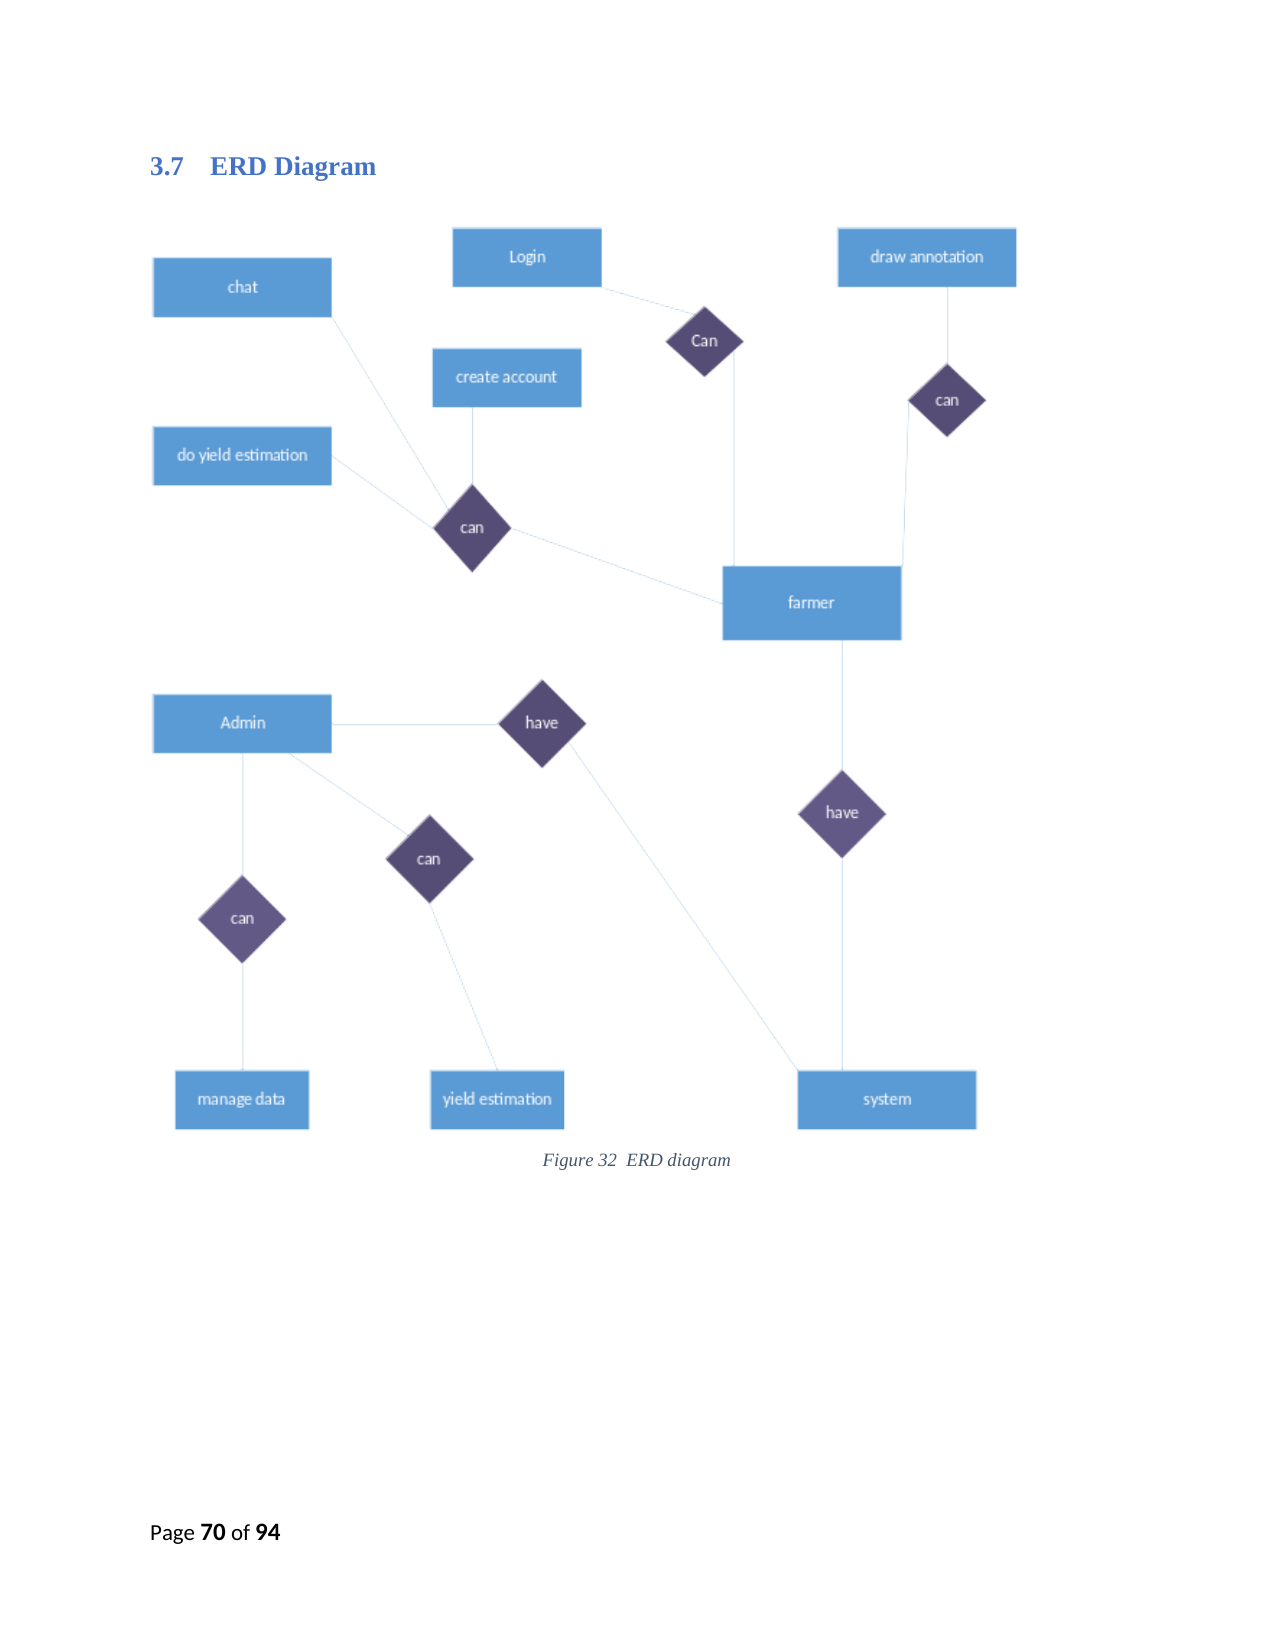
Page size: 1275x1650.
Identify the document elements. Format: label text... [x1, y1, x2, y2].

subtitle ERD Diagram [150, 150, 1125, 181]
text Figure 32 ERD diagram [150, 1149, 1125, 1171]
